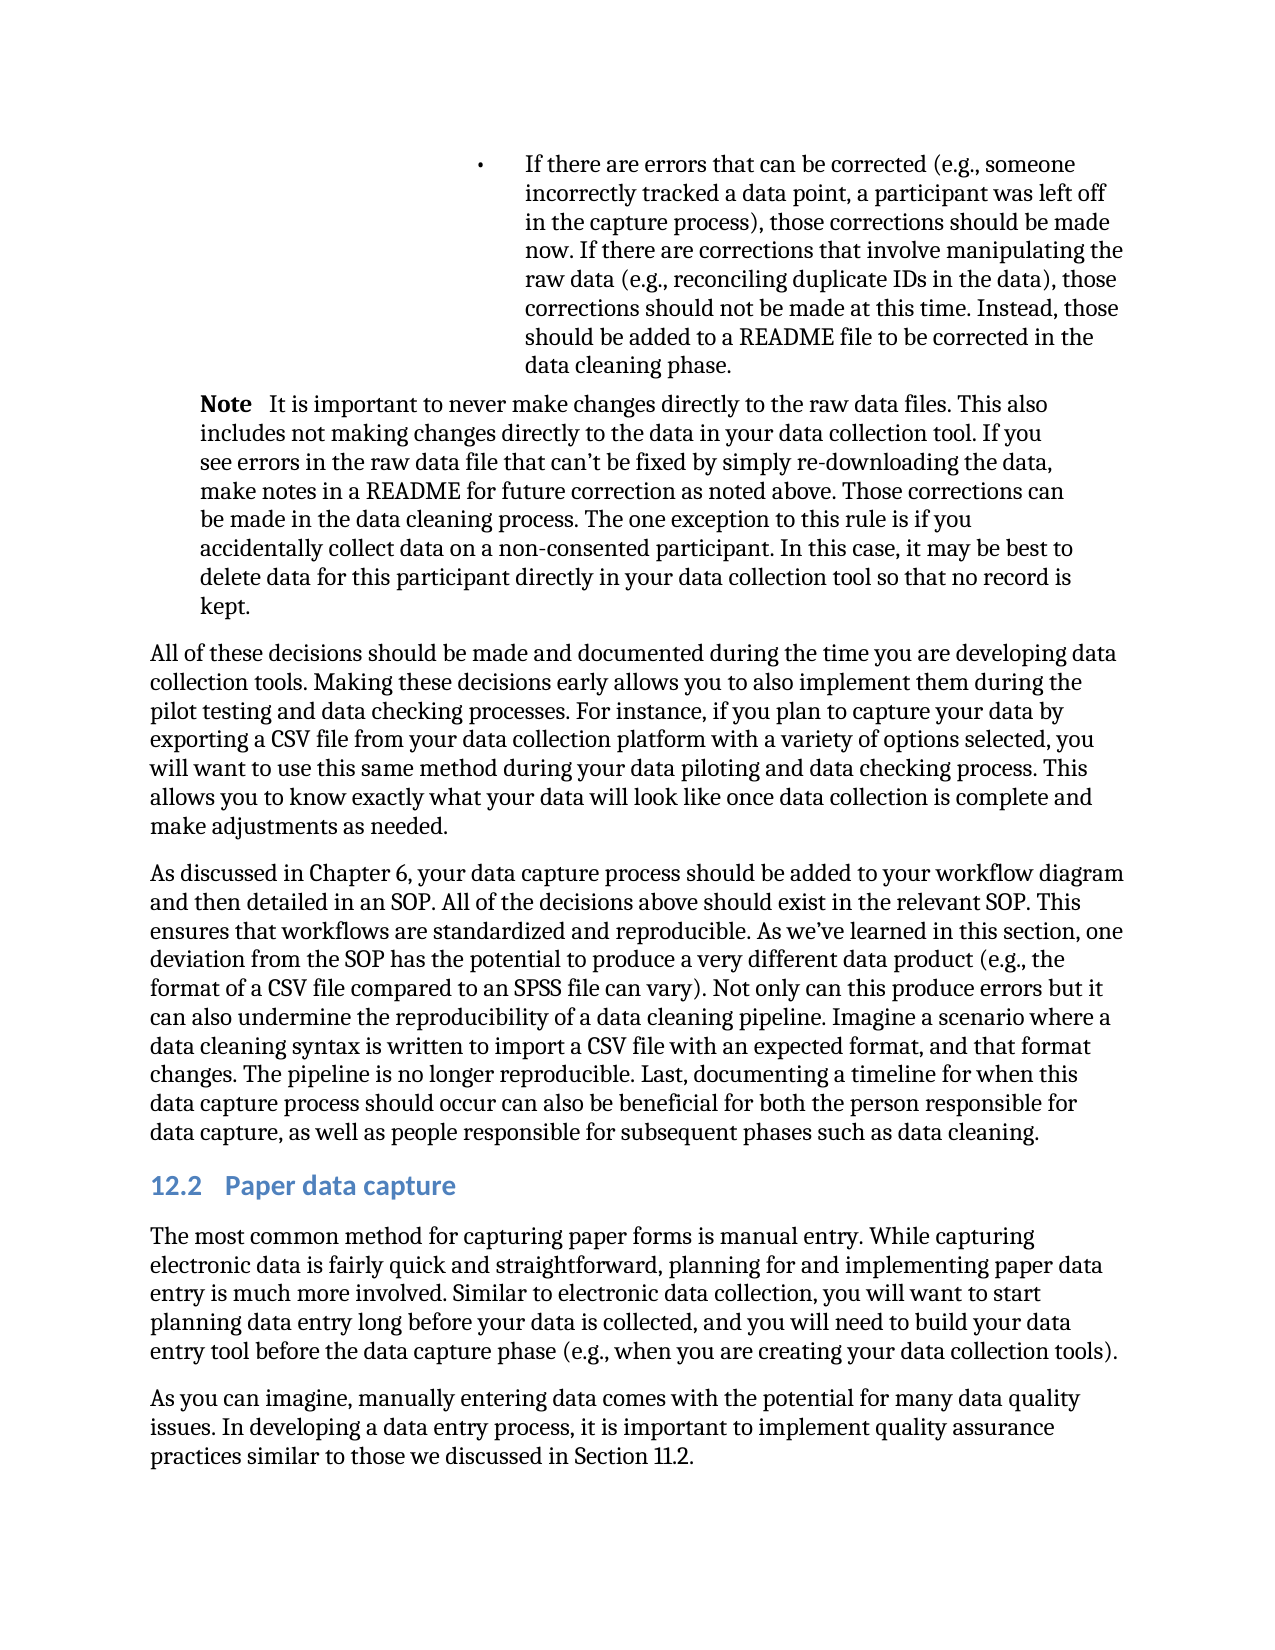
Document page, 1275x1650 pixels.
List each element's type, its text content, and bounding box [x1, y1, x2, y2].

list If there are errors that can be corrected (e.g., someone incorrectly tracked a data point, a participant was left off in the capture process), those corrections should be made now. If there are corrections that involve manipulating the raw data (e.g., reconciling duplicate IDs in the data), those corrections should not be made at this time. Instead, those should be added to a README file to be corrected in the data cleaning phase. [475, 150, 1125, 380]
text As you can imagine, manually entering data comes with the potential for many data quality issues. In developing a data entry process, it is important to implement quality assurance practices similar to those we discussed in Section 11.2. [150, 1384, 1125, 1471]
text As discussed in Chapter 6, your data capture process should be added to your workflow diagram and then detailed in an SOP. All of the decisions above should exist in the relevant SOP. This ensures that workflows are standardized and reproducible. As we’ve learned in this section, one deviation from the SOP has the potential to produce a very different data product (e.g., the format of a CSV file compared to an SPSS file can vary). Not only can this produce errors but it can also undermine the reproducibility of a data cleaning pipeline. Imagine a scenario where a data cleaning syntax is written to import a CSV file with an expected format, and that format changes. The pipeline is no longer reproducible. Last, documenting a timeline for when this data capture process should occur can also be beneficial for both the person responsible for data capture, as well as people responsible for subsequent phases such as data cleaning. [150, 859, 1125, 1147]
subtitle 12.2 Paper data capture [150, 1167, 1125, 1203]
text Note It is important to never make changes directly to the raw data files. This also includes not making changes directly to the data in your data collection tool. If you see errors in the raw data file that can’t be fixed by simply re-downloading the data, make notes in a README for future correction as noted above. Those corrections can be made in the data cleaning process. The one exception to this rule is if you accidentally collect data on a non-consented participant. In this case, it may be best to delete data for this participant directly in your data collection tool so that no record is kept. [200, 390, 1075, 620]
text All of these decisions should be made and documented during the time you are developing data collection tools. Making these decisions early allows you to also implement them during the pilot testing and data checking processes. For instance, if you plan to capture your data by exporting a CSV file from your data collection platform with a variety of options selected, you will want to use this same method during your data piloting and data checking process. This allows you to know exactly what your data will look like once data collection is complete and make adjustments as needed. [150, 639, 1125, 840]
text The most common method for capturing paper forms is manual entry. While capturing electronic data is fairly quick and straightforward, planning for and implementing paper data entry is much more involved. Similar to electronic data collection, you will want to start planning data entry long before your data is collected, and you will need to build your data entry tool before the data capture phase (e.g., when you are creating your data collection tools). [150, 1222, 1125, 1366]
